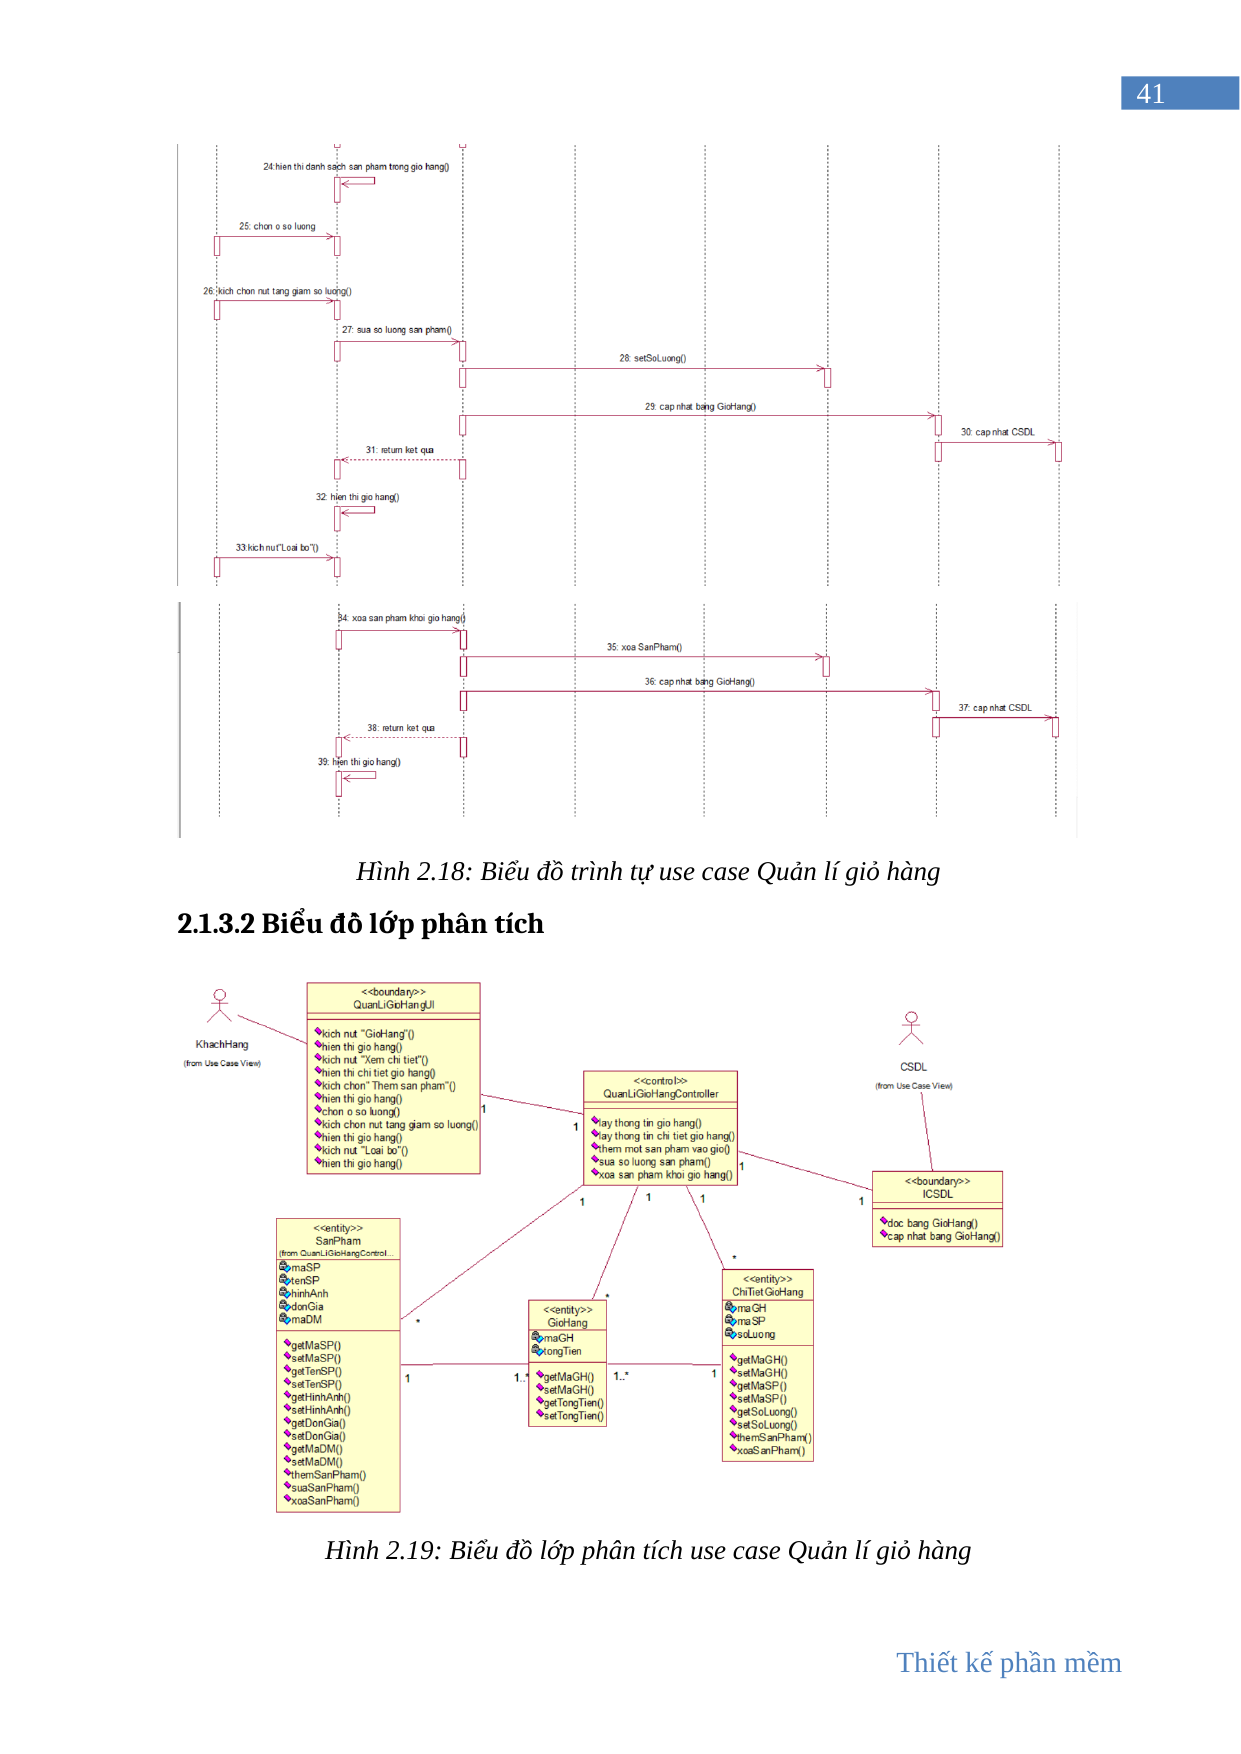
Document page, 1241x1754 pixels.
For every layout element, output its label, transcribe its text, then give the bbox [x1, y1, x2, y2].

picture [177, 144, 1078, 586]
picture [177, 969, 1078, 1518]
subtitle Biểu đồ lớp phân tích [177, 907, 1122, 940]
picture [177, 602, 1078, 838]
